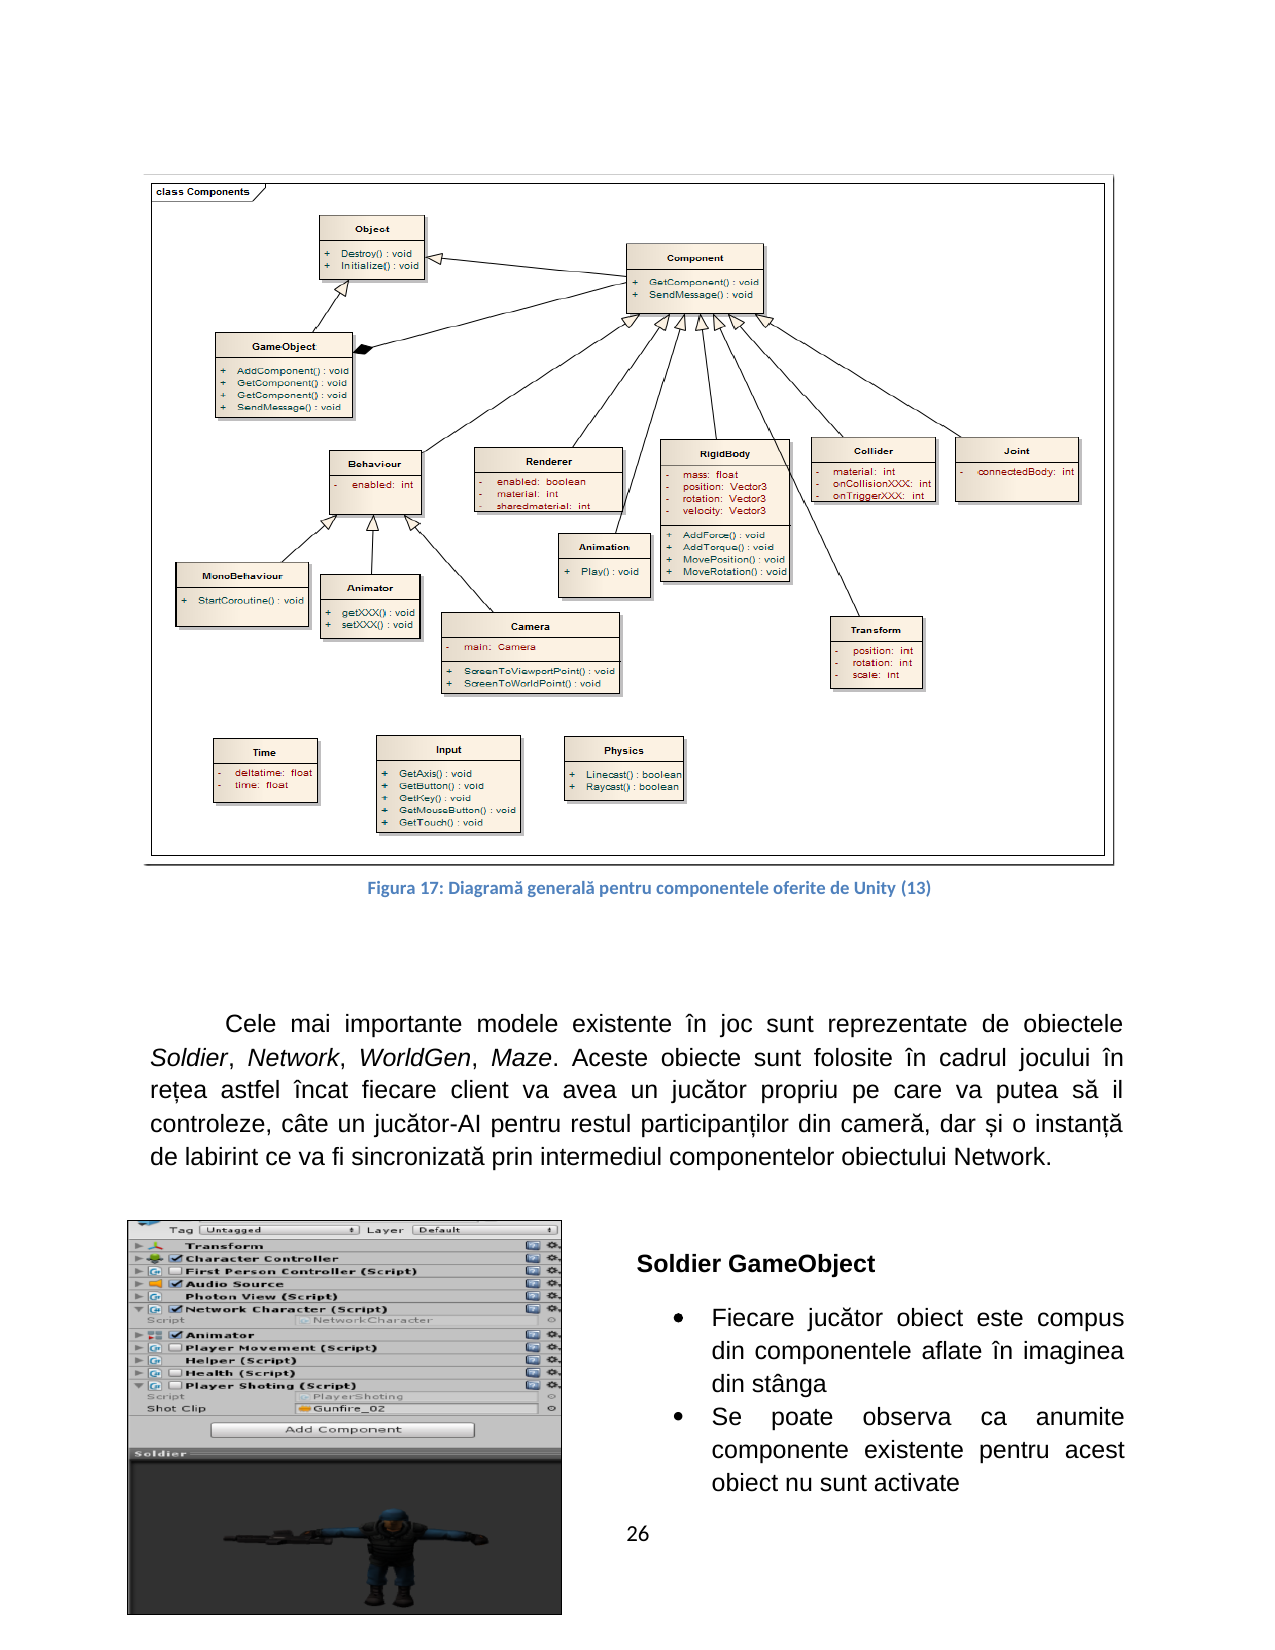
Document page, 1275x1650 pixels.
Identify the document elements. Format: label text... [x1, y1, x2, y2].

picture [142, 174, 1114, 865]
text Soldier GameObject [150, 1249, 1125, 1278]
list Se poate observa ca anumite componente existente pentru acest obiect nu sunt activate [262, 1402, 1125, 1497]
picture [128, 1221, 561, 1614]
list Fiecare jucător obiect este compus din componentele aflate în imaginea din stânga [262, 1303, 1125, 1398]
text Cele mai importante modele existente în joc sunt reprezentate de obiectele Soldier, Network, WorldGen, Maze. Aceste obiecte sunt folosite în cadrul jocului în rețea astfel încat fiecare client va avea un jucător propriu pe care va putea să il controleze, câte un jucător-AI pentru restul participanților din cameră, dar și o instanță de labirint ce va fi sincronizată prin intermediul componentelor obiectului Network. [150, 1009, 1125, 1170]
